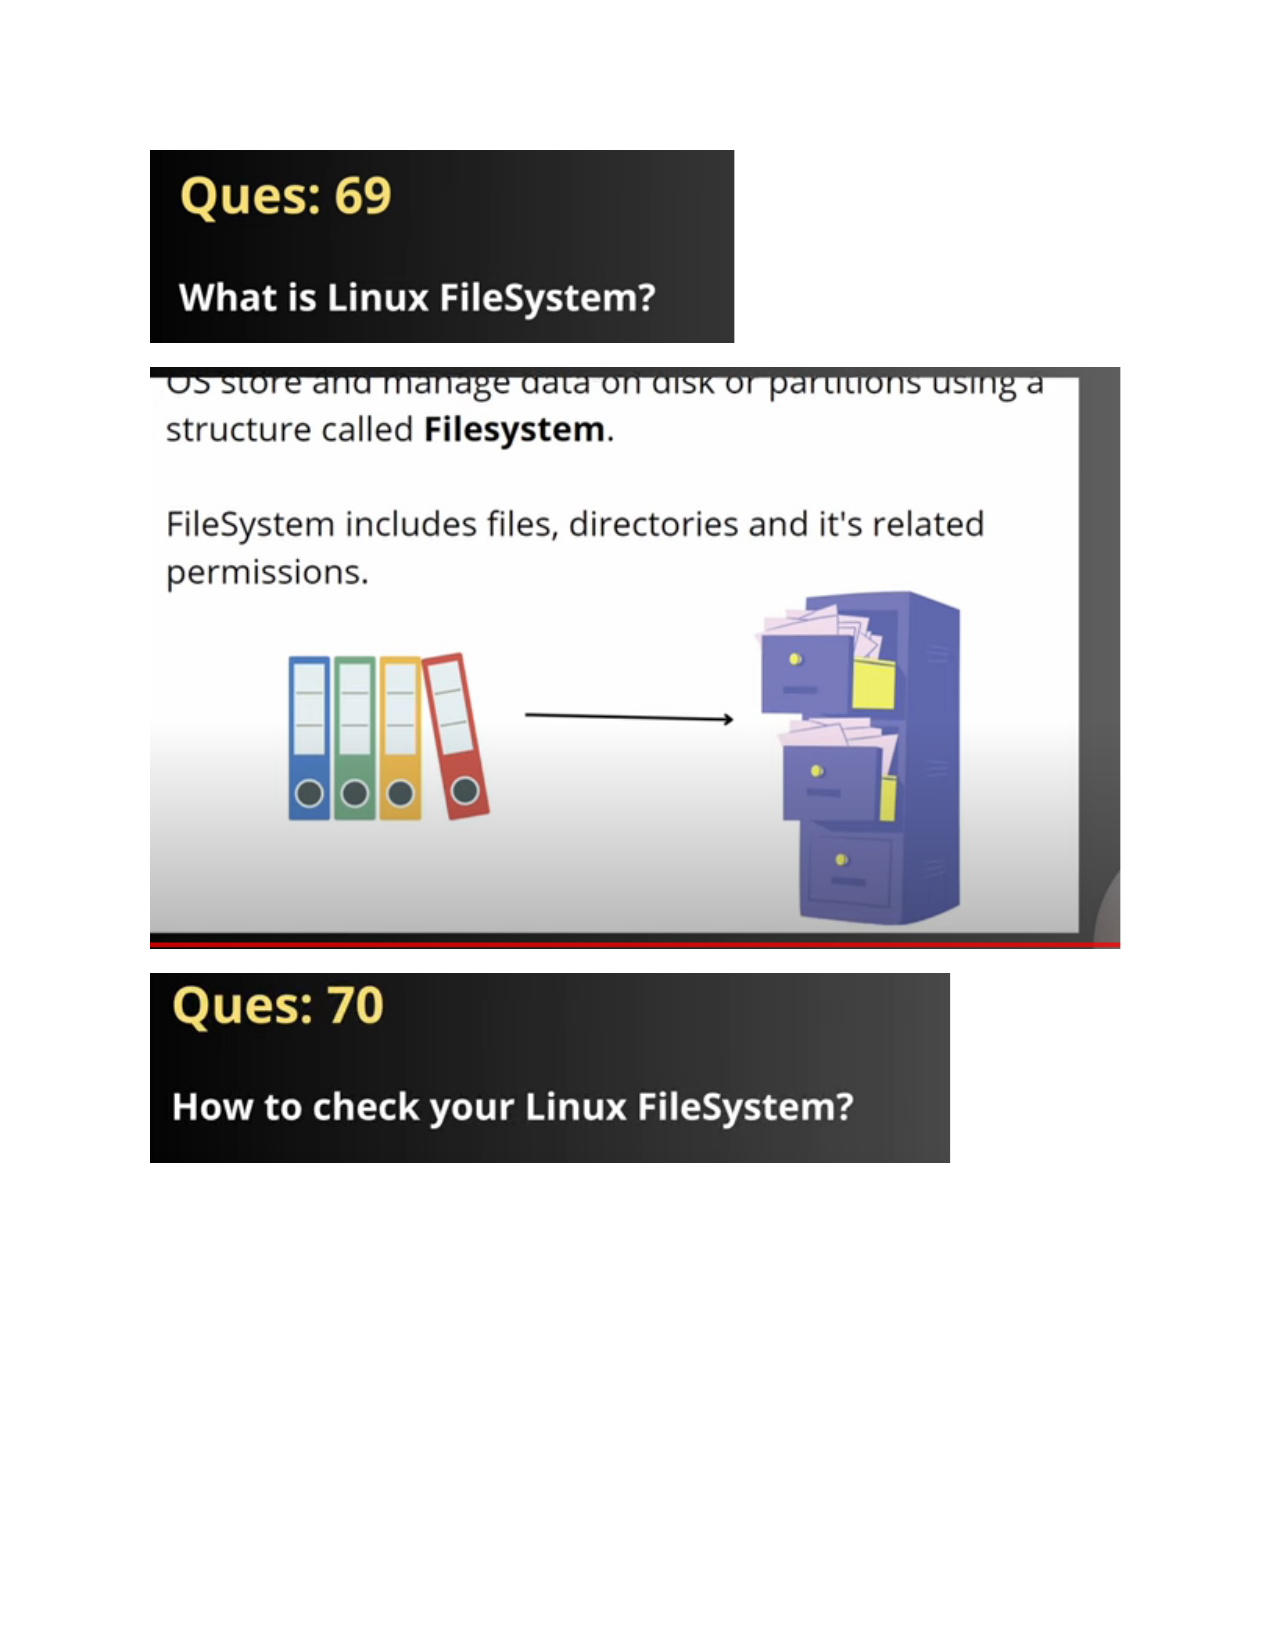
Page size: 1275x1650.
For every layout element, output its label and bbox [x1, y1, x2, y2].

picture [150, 973, 951, 1163]
picture [150, 150, 735, 343]
picture [150, 367, 1121, 949]
